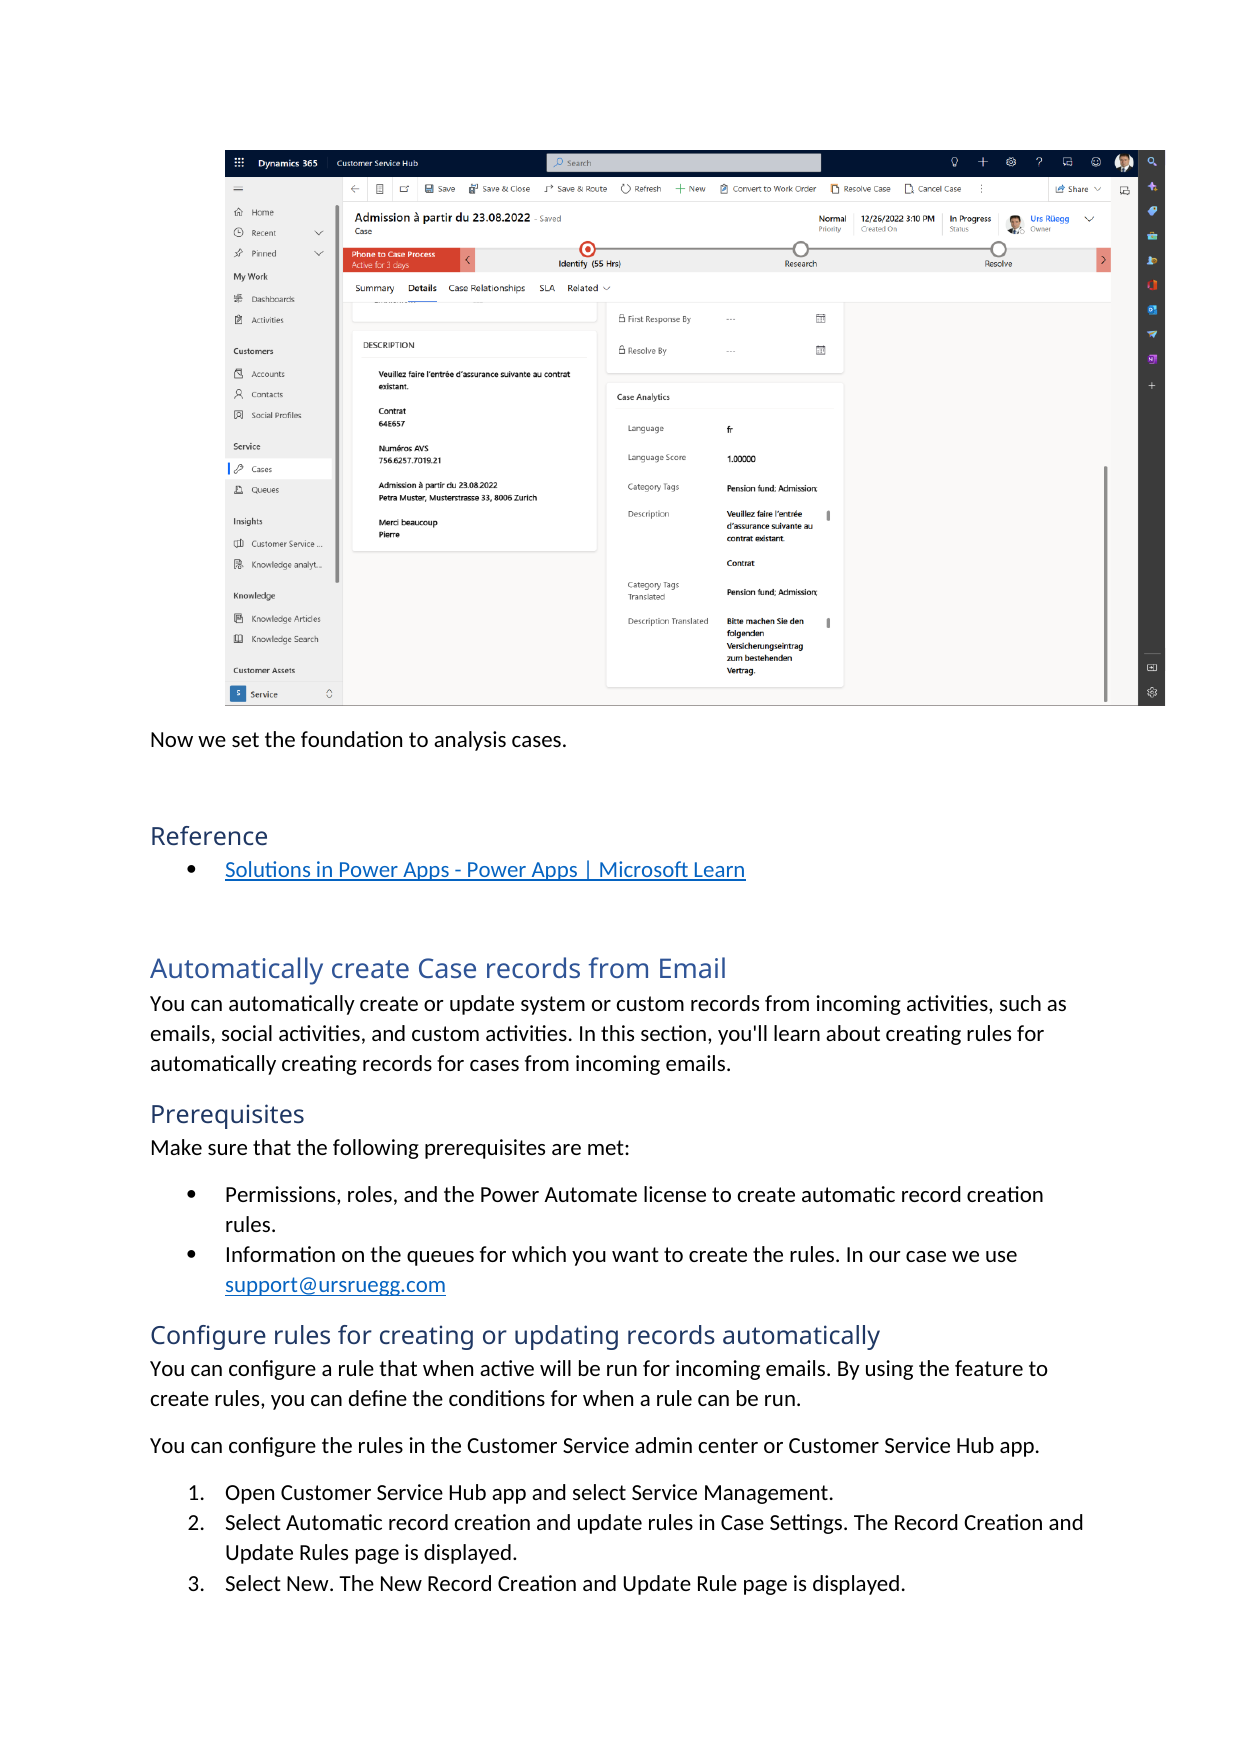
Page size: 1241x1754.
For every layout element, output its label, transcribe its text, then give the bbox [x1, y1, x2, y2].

subtitle Reference [150, 819, 1090, 853]
list Select New. The New Record Creation and Update Rule page is displayed. [187, 1569, 1090, 1597]
list Solutions in Power Apps - Power Apps | Microsoft Learn [187, 855, 1090, 883]
text You can configure the rules in the Customer Service admin center or Customer Service Hub app. [150, 1431, 1090, 1459]
subtitle Automatically create Case records from Email [150, 949, 1090, 986]
list Information on the queues for which you want to create the rules. In our case we use support@ursruegg.com [187, 1240, 1090, 1298]
list Select Automatic record creation and update rules in Case Settings. The Record Creation and Update Rules page is displayed. [187, 1508, 1090, 1567]
picture [225, 150, 1166, 706]
list Open Customer Service Hub app and select Service Management. [187, 1478, 1090, 1506]
list Permissions, roles, and the Power Automate license to create automatic record creation rules. [187, 1180, 1090, 1238]
text You can configure a rule that when active will be run for incoming emails. By using the feature to create rules, you can define the conditions for when a rule can be run. [150, 1354, 1090, 1412]
text Now we set the foundation to analysis cases. [150, 725, 1090, 753]
subtitle Prerequisites [150, 1096, 1090, 1130]
text Make sure that the following prerequisites are met: [150, 1133, 1090, 1161]
text You can automatically create or update system or custom records from incoming activities, such as emails, social activities, and custom activities. In this section, you'll learn about creating rules for automatically creating records for cases from incoming emails. [150, 989, 1090, 1077]
subtitle Configure rules for creating or updating records automatically [150, 1317, 1090, 1351]
